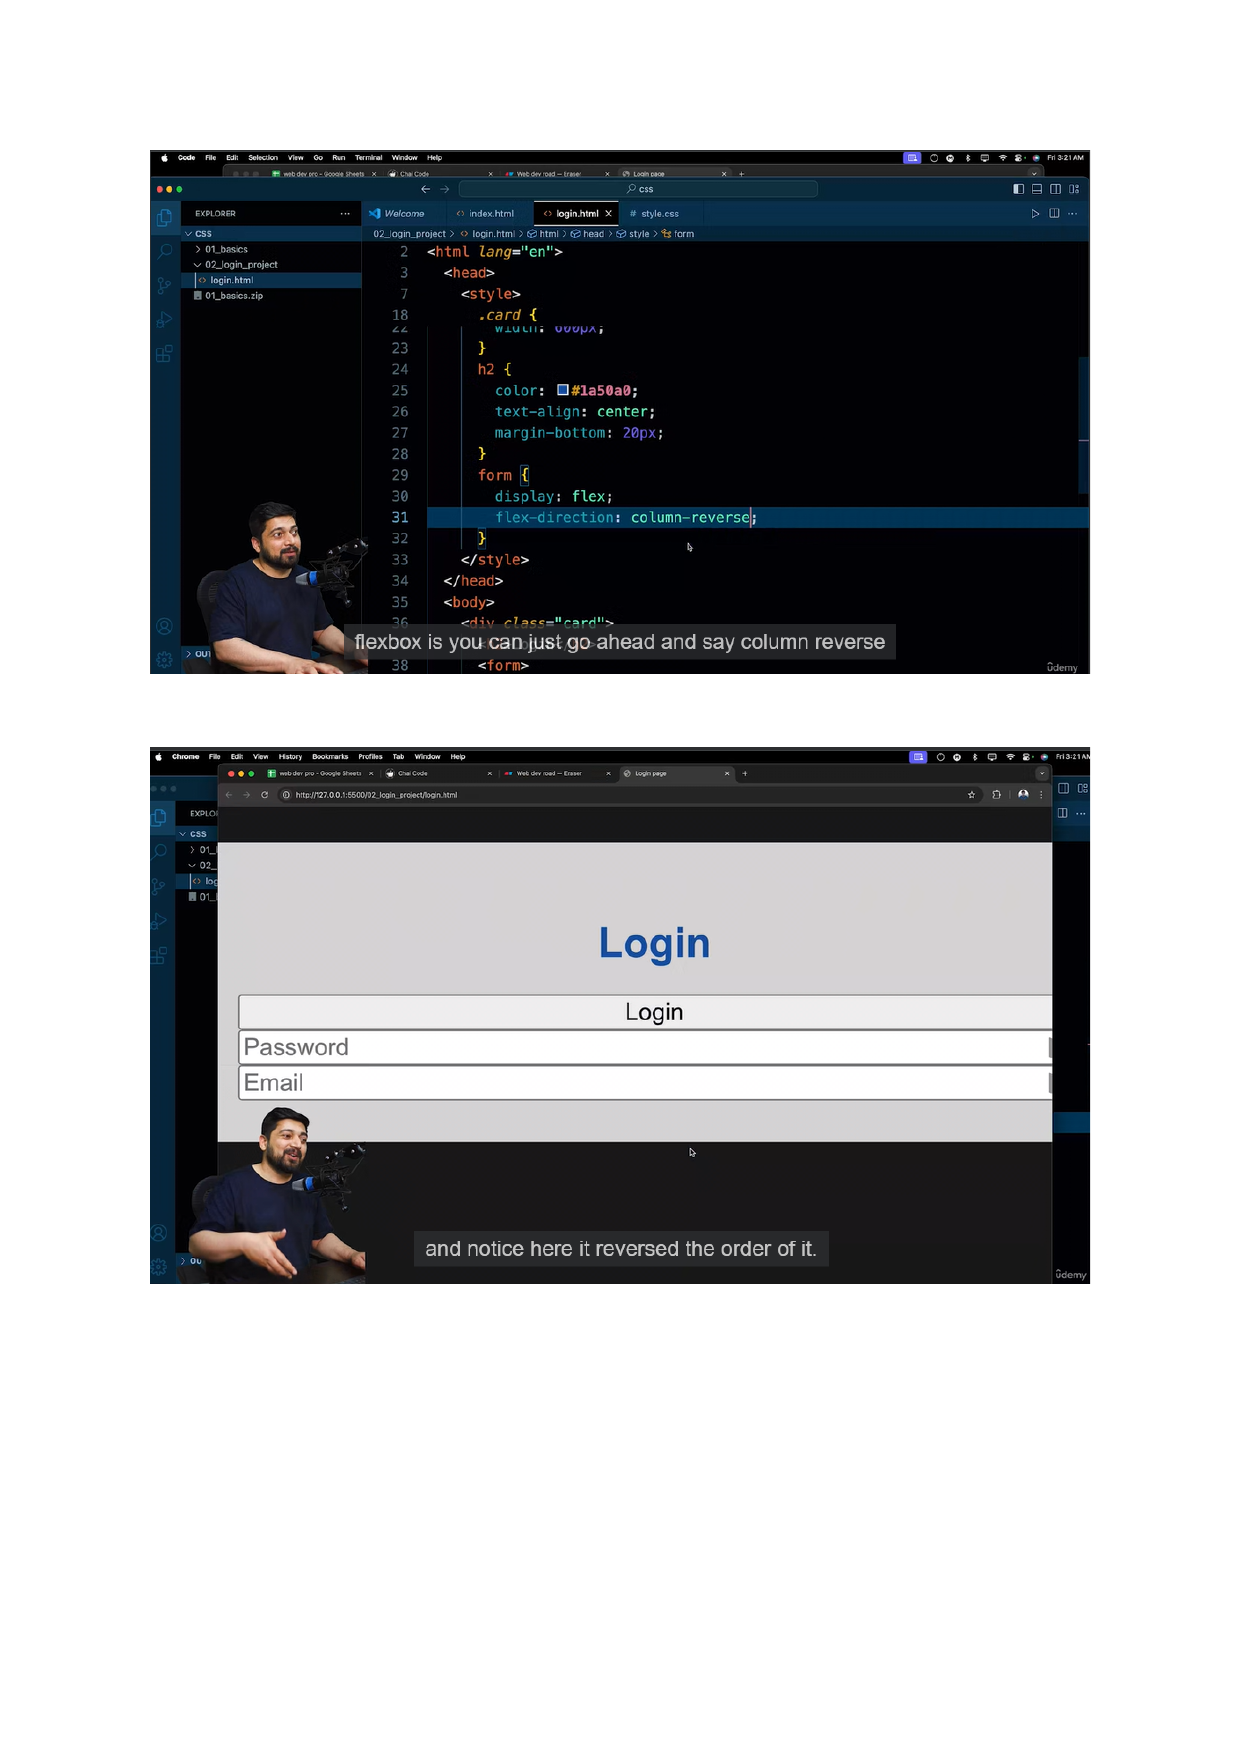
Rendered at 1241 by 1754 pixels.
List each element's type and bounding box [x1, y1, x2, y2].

picture [150, 150, 1091, 674]
picture [150, 747, 1091, 1284]
